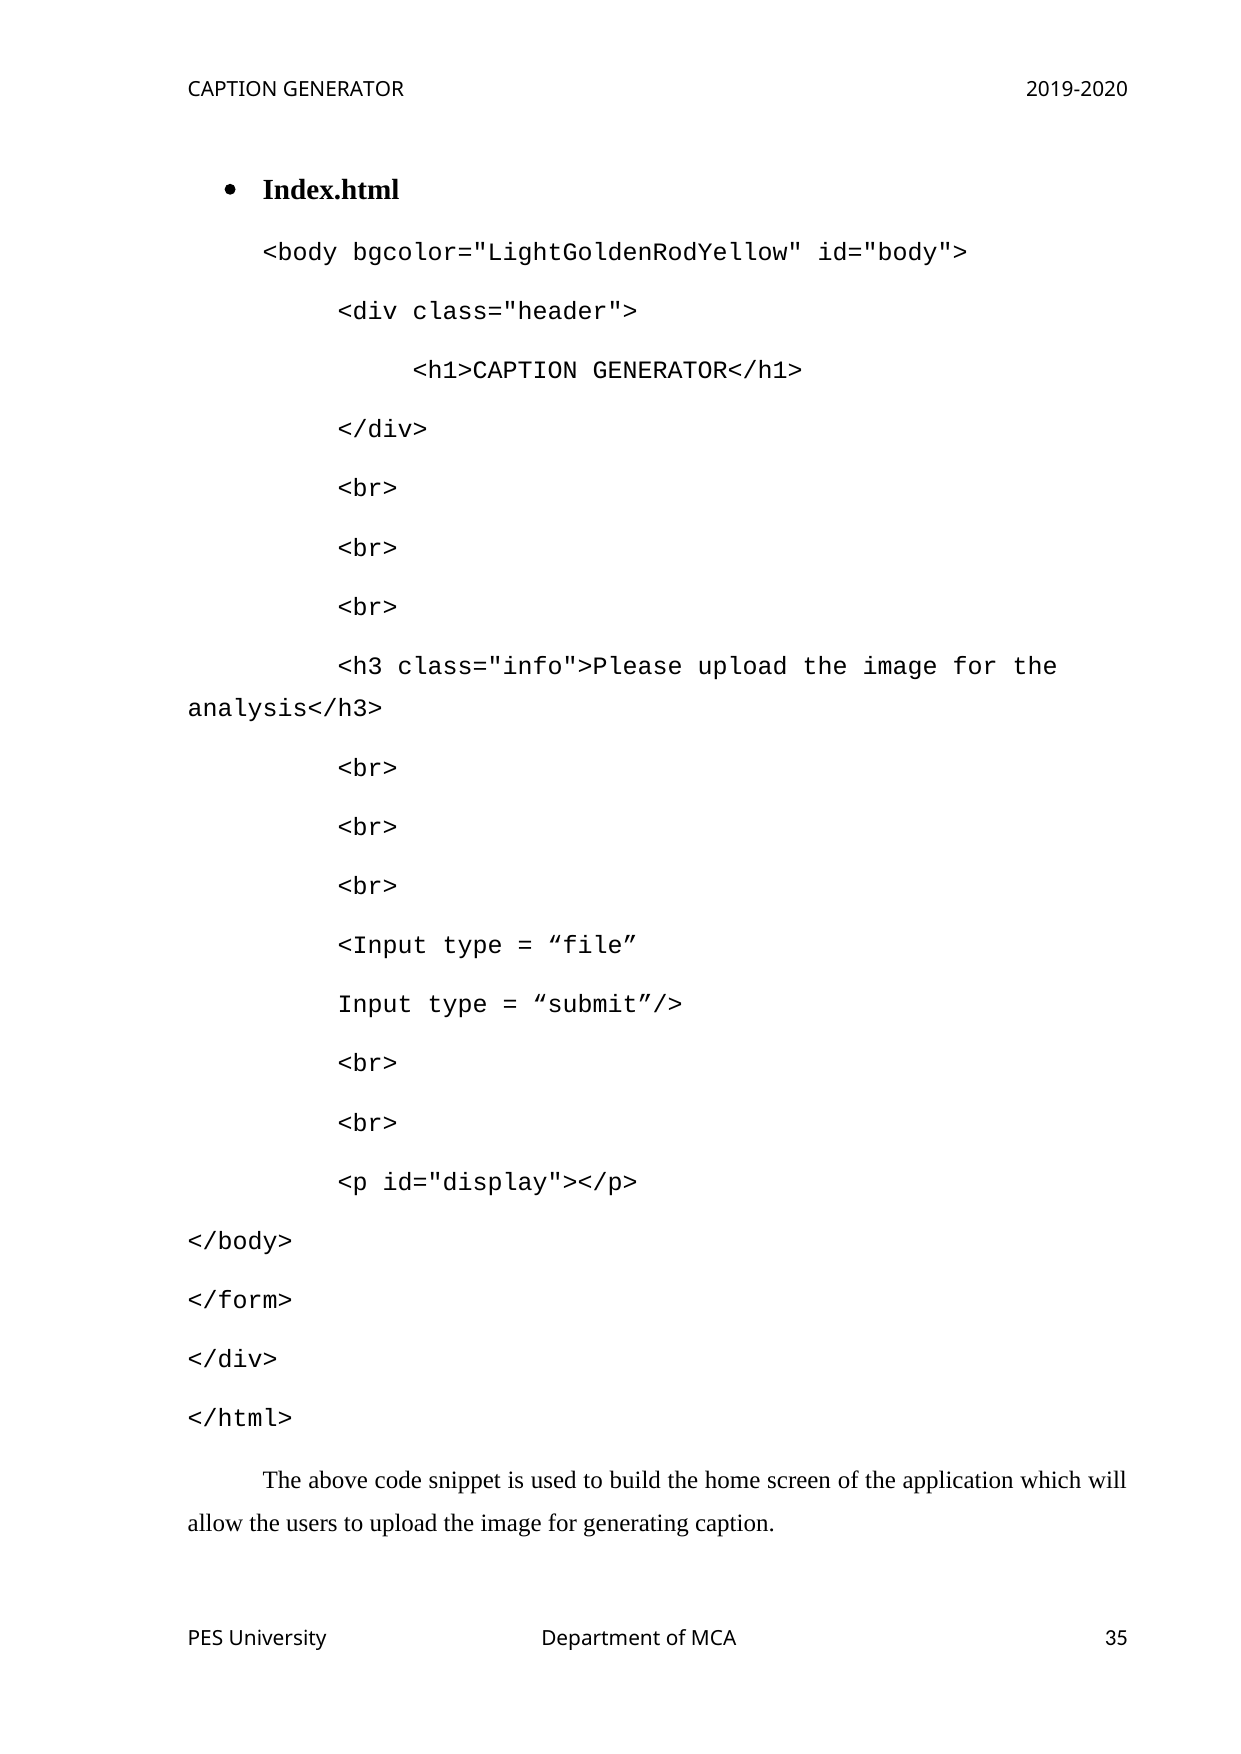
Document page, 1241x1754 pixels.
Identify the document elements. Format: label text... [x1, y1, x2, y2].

text <body bgcolor="LightGoldenRodYellow" id="body"> [187, 239, 1128, 268]
text <br> [187, 873, 1128, 902]
text The above code snippet is used to build the home screen of the application which will allow the users to upload the image for generating caption. [187, 1465, 1128, 1537]
text </div> [187, 417, 1128, 445]
text <br> [187, 594, 1128, 623]
text <br> [187, 1051, 1128, 1079]
text <br> [187, 1110, 1128, 1138]
text Input type = “submit”/> [187, 992, 1128, 1020]
text </body> [187, 1228, 1128, 1257]
text </div> [187, 1347, 1128, 1375]
text </html> [187, 1406, 1128, 1434]
text <br> [187, 476, 1128, 504]
text <div class="header"> [187, 298, 1128, 327]
text <p id="display"></p> [187, 1169, 1128, 1198]
text </form> [187, 1288, 1128, 1316]
text <br> [187, 755, 1128, 783]
text <h1>CAPTION GENERATOR</h1> [187, 358, 1128, 386]
text <br> [187, 814, 1128, 843]
text <Input type = “file” [187, 933, 1128, 961]
list Index.html [225, 172, 1128, 206]
text <h3 class="info">Please upload the image for the analysis</h3> [187, 653, 1128, 724]
text <br> [187, 535, 1128, 563]
